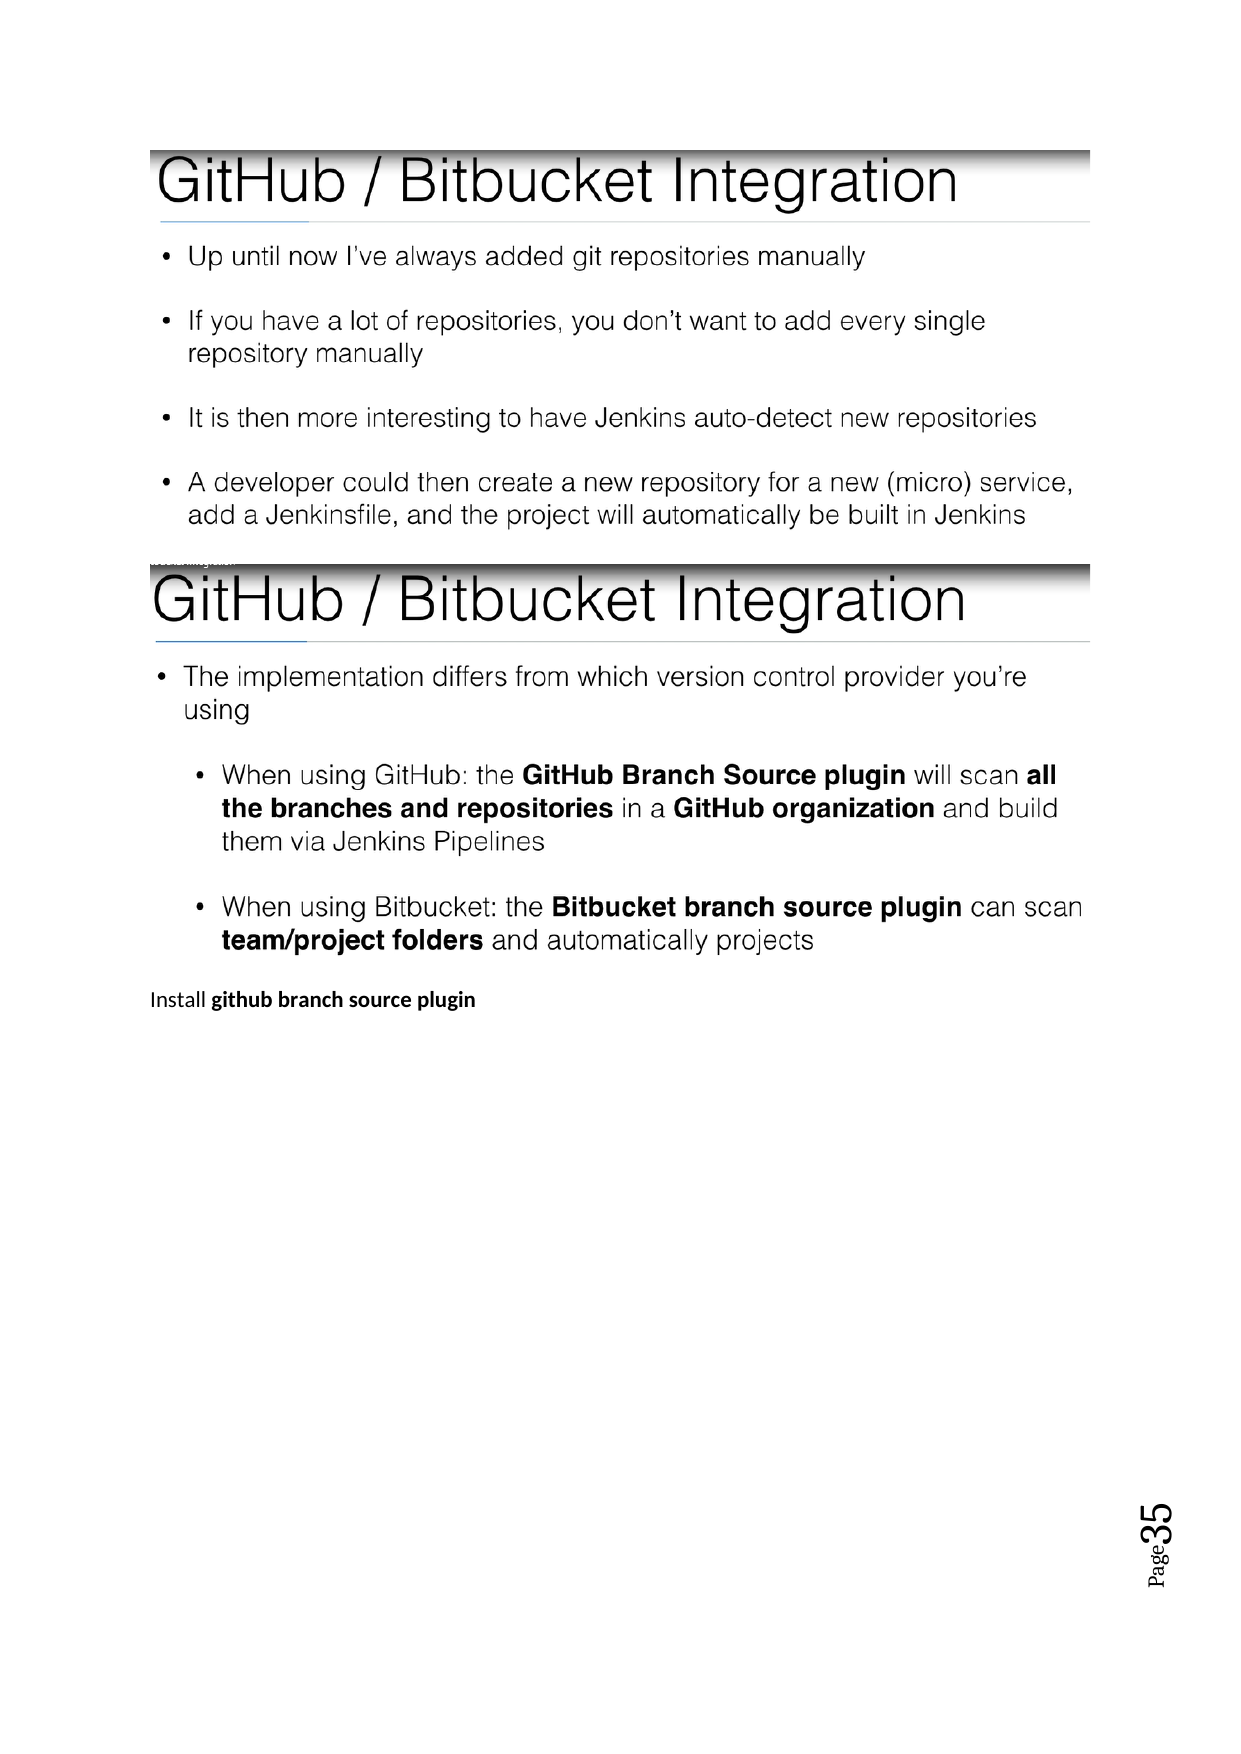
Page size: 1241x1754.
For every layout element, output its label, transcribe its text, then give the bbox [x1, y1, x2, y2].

text Install github branch source plugin [150, 985, 1090, 1013]
picture [150, 564, 1091, 961]
picture [150, 150, 1091, 540]
